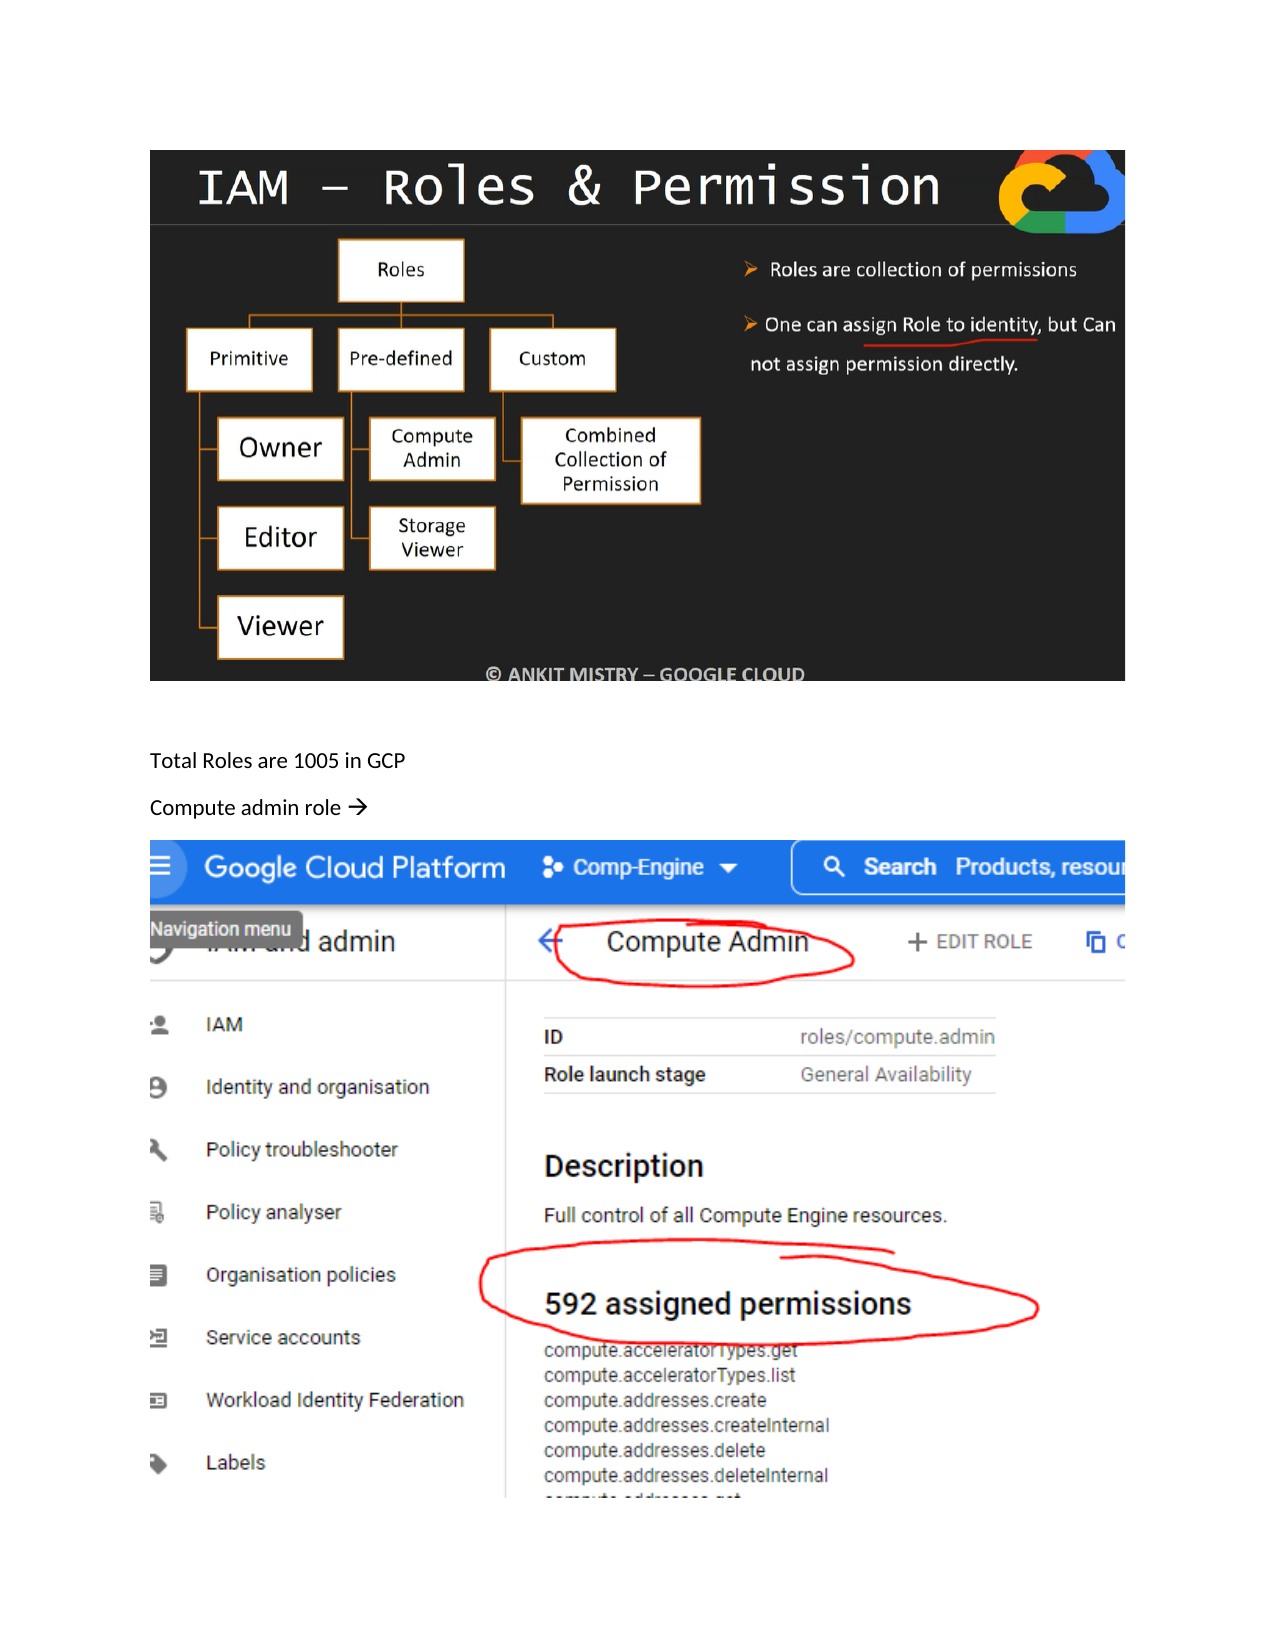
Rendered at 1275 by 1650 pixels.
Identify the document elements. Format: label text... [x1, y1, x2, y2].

text Total Roles are 1005 in GCP [150, 746, 1125, 774]
text Compute admin role [150, 793, 1125, 821]
picture [150, 150, 1125, 681]
picture [150, 840, 1125, 1498]
